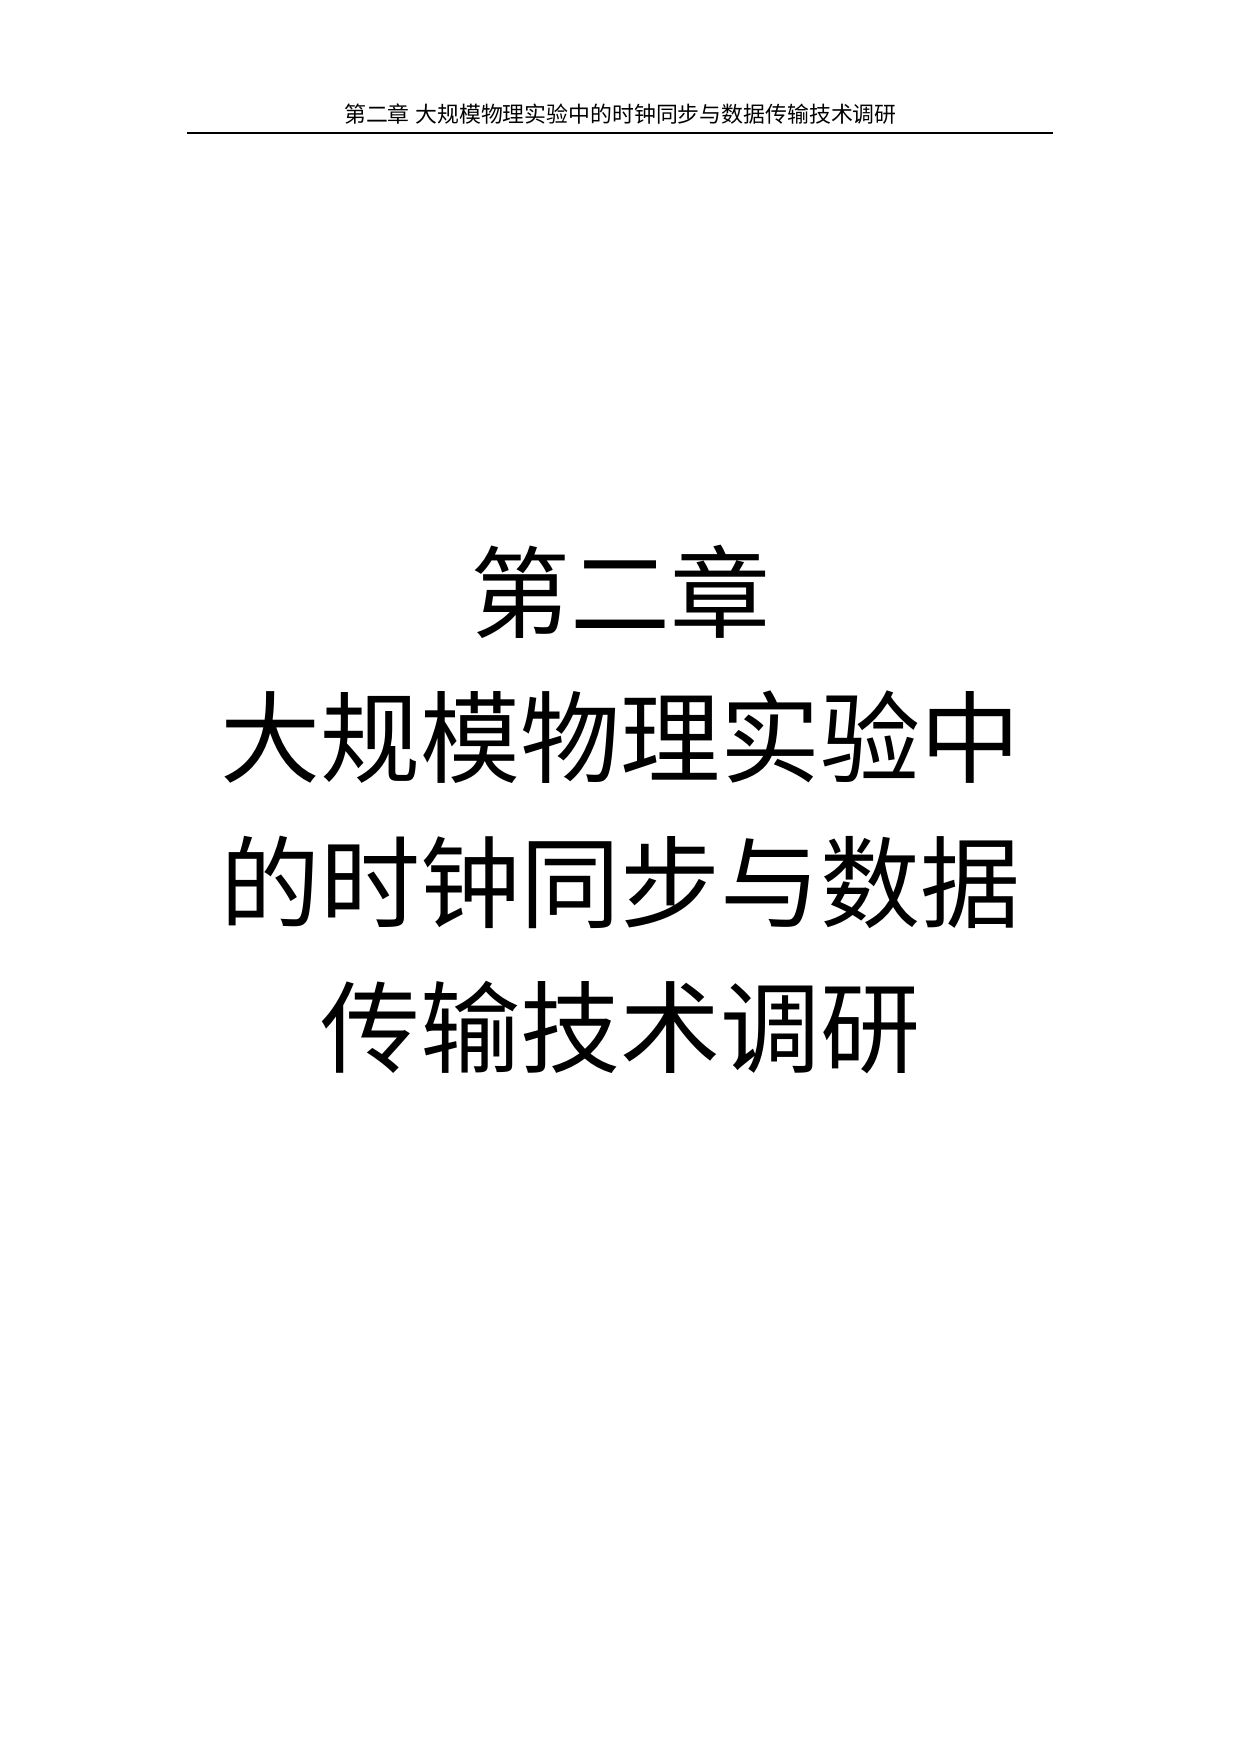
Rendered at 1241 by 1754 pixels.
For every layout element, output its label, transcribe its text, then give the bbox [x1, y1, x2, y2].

text 大规模物理实验中的时钟同步与数据传输技术调研 [187, 659, 1053, 1094]
text 第二章 [187, 514, 1053, 659]
